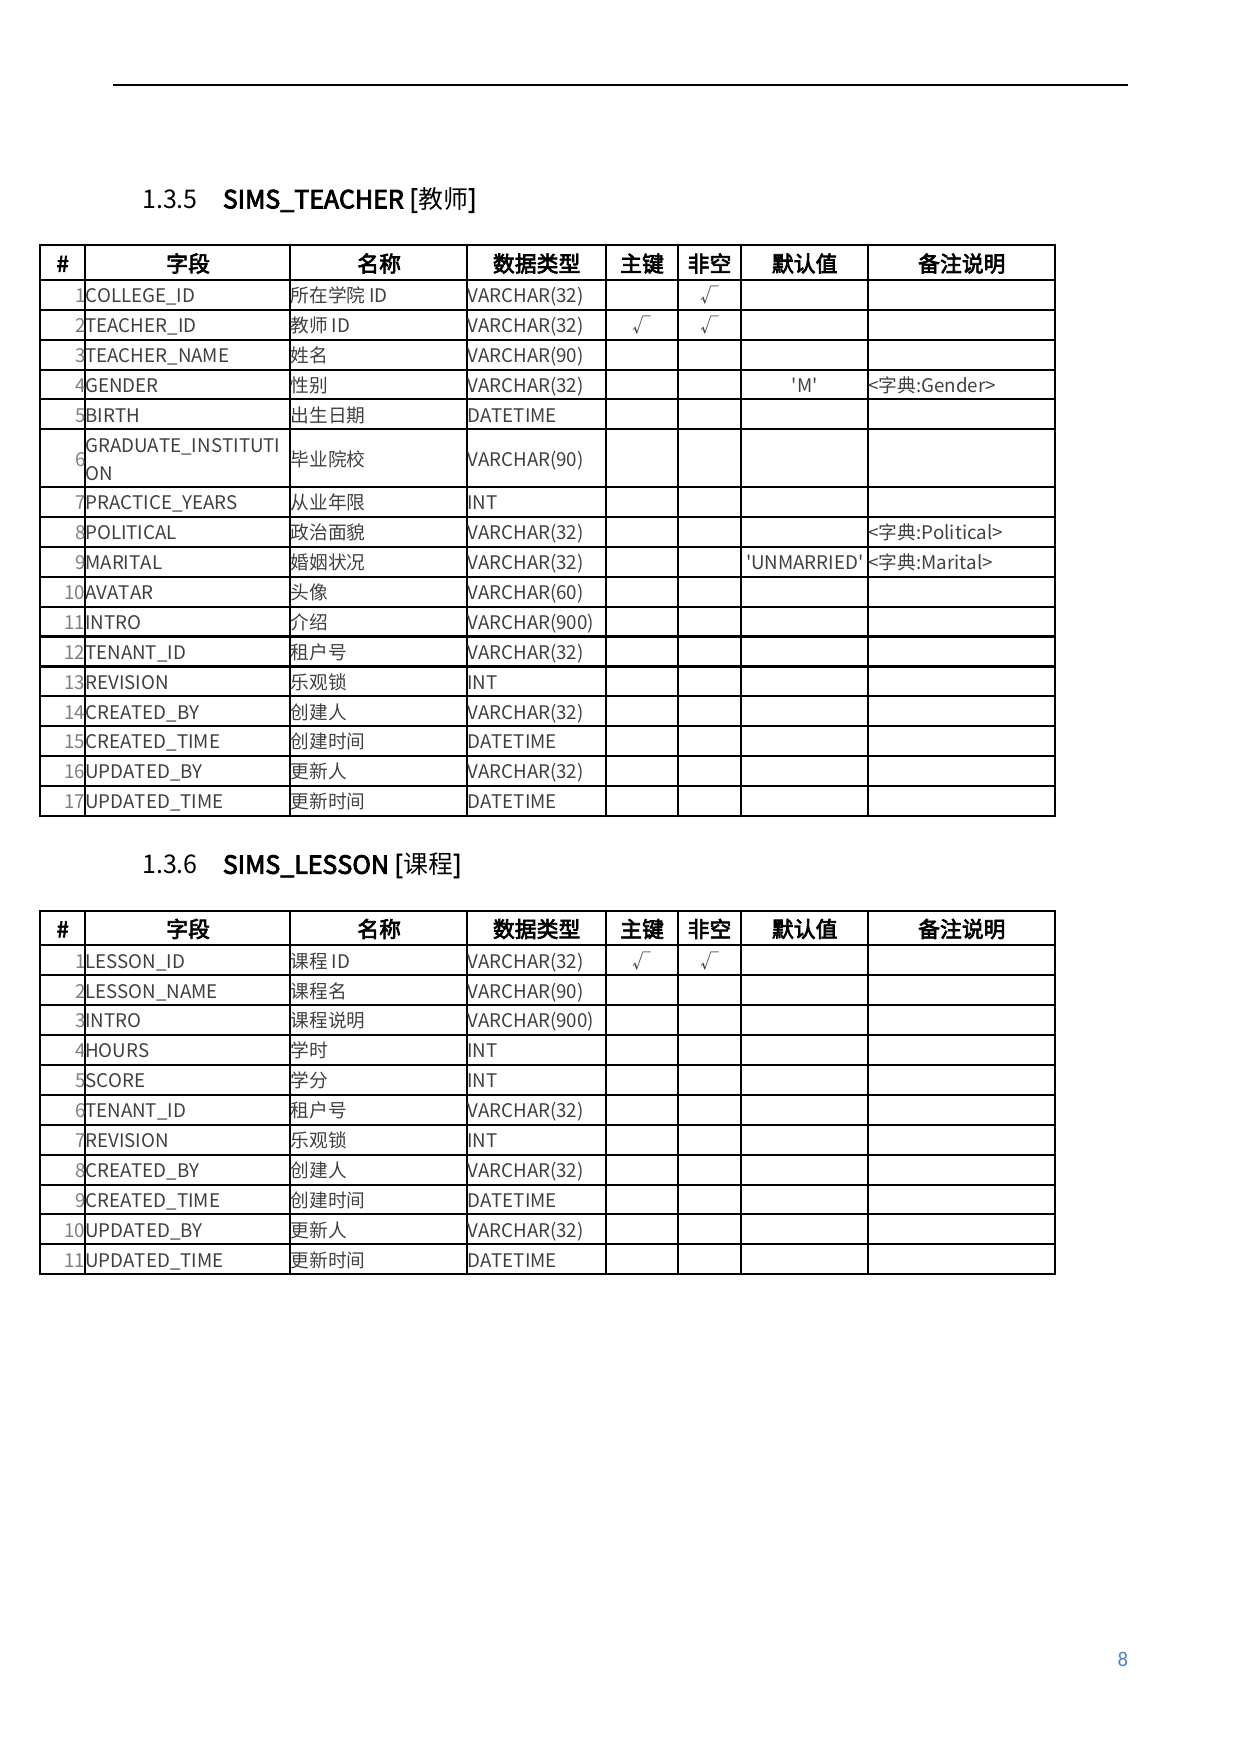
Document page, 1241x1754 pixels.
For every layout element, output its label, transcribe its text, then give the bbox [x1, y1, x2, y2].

table_cell [679, 1066, 740, 1094]
table_cell GRADUATE_INSTITUTION [86, 430, 289, 486]
table_cell MARITAL [86, 548, 289, 576]
table_cell LESSON_ID [86, 946, 289, 974]
table_cell [607, 638, 677, 665]
table_cell [607, 1006, 677, 1034]
table_cell VARCHAR(90) [468, 976, 605, 1004]
table_cell [607, 371, 677, 398]
table_cell [742, 608, 867, 635]
table_cell [869, 281, 1054, 309]
table_cell TEACHER_ID [86, 311, 289, 338]
table_cell √ [679, 311, 740, 338]
table_cell INT [468, 1066, 605, 1094]
table_cell VARCHAR(32) [468, 946, 605, 974]
table_cell [679, 638, 740, 665]
table_cell [869, 1215, 1054, 1243]
table_header # [41, 246, 84, 279]
table_cell TENANT_ID [86, 638, 289, 665]
table_header 备注说明 [869, 246, 1054, 279]
table_cell [742, 727, 867, 755]
table_cell [742, 578, 867, 606]
table_cell [869, 787, 1054, 815]
table_cell <字典:Political> [869, 518, 1054, 546]
table_cell [679, 608, 740, 635]
table_cell [742, 1066, 867, 1094]
table_cell REVISION [86, 668, 289, 695]
table_cell 乐观锁 [291, 668, 466, 695]
table_cell 创建人 [291, 1156, 466, 1183]
table_cell INT [468, 1036, 605, 1064]
table_cell 课程名 [291, 976, 466, 1004]
table_cell [607, 757, 677, 785]
table_cell [607, 1245, 677, 1273]
table_cell 所在学院ID [291, 281, 466, 309]
table_cell √ [679, 946, 740, 974]
table_cell [869, 1126, 1054, 1153]
table_cell 10 [41, 1215, 84, 1243]
table_cell 1 [41, 281, 84, 309]
table_cell 租户号 [291, 638, 466, 665]
table_cell [869, 1096, 1054, 1124]
table_cell [607, 1036, 677, 1064]
table_cell VARCHAR(32) [468, 1156, 605, 1183]
table_cell [742, 697, 867, 725]
table_cell [679, 1186, 740, 1213]
table_cell [869, 400, 1054, 428]
table_cell [607, 1066, 677, 1094]
table_cell [607, 976, 677, 1004]
table_cell [869, 1245, 1054, 1273]
table_cell 婚姻状况 [291, 548, 466, 576]
table_cell [869, 638, 1054, 665]
table_cell 3 [41, 1006, 84, 1034]
table_cell INT [468, 1126, 605, 1153]
table_cell HOURS [86, 1036, 289, 1064]
table_cell 4 [41, 1036, 84, 1064]
table_cell [742, 1245, 867, 1273]
table_cell UPDATED_BY [86, 1215, 289, 1243]
table_cell 创建时间 [291, 1186, 466, 1213]
table_cell 学时 [291, 1036, 466, 1064]
table_cell 租户号 [291, 1096, 466, 1124]
table_cell UPDATED_TIME [86, 1245, 289, 1273]
table_cell [679, 1096, 740, 1124]
table_cell [742, 638, 867, 665]
table_cell [607, 787, 677, 815]
table_cell [869, 1036, 1054, 1064]
table_cell [742, 976, 867, 1004]
table_cell 'M' [742, 371, 867, 398]
table_cell VARCHAR(32) [468, 371, 605, 398]
table_cell √ [679, 281, 740, 309]
table_cell VARCHAR(90) [468, 430, 605, 486]
table_cell [679, 488, 740, 516]
table_cell 教师ID [291, 311, 466, 338]
table_cell [607, 1126, 677, 1153]
table_cell 9 [41, 548, 84, 576]
table_cell 5 [41, 400, 84, 428]
table_cell VARCHAR(900) [468, 1006, 605, 1034]
table_cell 4 [41, 371, 84, 398]
table_cell [679, 727, 740, 755]
table_cell 'UNMARRIED' [742, 548, 867, 576]
table_cell VARCHAR(32) [468, 1096, 605, 1124]
table_cell [607, 697, 677, 725]
table_cell VARCHAR(32) [468, 638, 605, 665]
table_cell [869, 430, 1054, 486]
table_cell CREATED_BY [86, 1156, 289, 1183]
table_cell [607, 1215, 677, 1243]
table_cell VARCHAR(32) [468, 281, 605, 309]
table_cell VARCHAR(32) [468, 757, 605, 785]
table_cell [607, 488, 677, 516]
table_cell POLITICAL [86, 518, 289, 546]
table_cell [869, 976, 1054, 1004]
table_cell [742, 281, 867, 309]
table_header 名称 [291, 912, 466, 944]
table_cell VARCHAR(90) [468, 341, 605, 368]
table_cell 10 [41, 578, 84, 606]
table_cell INT [468, 488, 605, 516]
table_cell [679, 1156, 740, 1183]
table_cell [742, 1096, 867, 1124]
table_header 数据类型 [468, 246, 605, 279]
table_cell [742, 1006, 867, 1034]
table_cell √ [607, 311, 677, 338]
table_cell 11 [41, 608, 84, 635]
table_cell VARCHAR(32) [468, 548, 605, 576]
table_cell VARCHAR(900) [468, 608, 605, 635]
table_cell VARCHAR(32) [468, 697, 605, 725]
table_cell UPDATED_BY [86, 757, 289, 785]
table_header 主键 [607, 912, 677, 944]
table_cell [869, 1156, 1054, 1183]
table_cell VARCHAR(32) [468, 1215, 605, 1243]
table_cell [679, 341, 740, 368]
table_cell [679, 1215, 740, 1243]
table_cell 6 [41, 430, 84, 486]
table_cell CREATED_TIME [86, 1186, 289, 1213]
table_cell 更新人 [291, 1215, 466, 1243]
table_cell 姓名 [291, 341, 466, 368]
table_cell [679, 430, 740, 486]
table_cell DATETIME [468, 400, 605, 428]
table_cell [607, 1186, 677, 1213]
table_cell [869, 341, 1054, 368]
table_cell [869, 1186, 1054, 1213]
table_cell 8 [41, 518, 84, 546]
table_cell [742, 400, 867, 428]
table_cell 学分 [291, 1066, 466, 1094]
table_cell [742, 518, 867, 546]
table_cell VARCHAR(32) [468, 311, 605, 338]
subtitle SIMS_TEACHER [教师] [142, 164, 1128, 232]
table_cell [742, 1156, 867, 1183]
table_cell [607, 548, 677, 576]
table_cell [607, 727, 677, 755]
table_cell 课程ID [291, 946, 466, 974]
table_header 默认值 [742, 246, 867, 279]
table_cell [679, 1036, 740, 1064]
table_cell [869, 697, 1054, 725]
table_cell REVISION [86, 1126, 289, 1153]
table_cell [607, 518, 677, 546]
table_cell [869, 946, 1054, 974]
table_cell [742, 1036, 867, 1064]
table_cell SCORE [86, 1066, 289, 1094]
table_cell 8 [41, 1156, 84, 1183]
table_cell <字典:Marital> [869, 548, 1054, 576]
table_cell 更新时间 [291, 787, 466, 815]
table_cell 12 [41, 638, 84, 665]
table_cell [869, 668, 1054, 695]
table_cell PRACTICE_YEARS [86, 488, 289, 516]
table_cell [742, 1126, 867, 1153]
table_cell [607, 1156, 677, 1183]
table_cell [742, 1186, 867, 1213]
table_header 默认值 [742, 912, 867, 944]
table_header 名称 [291, 246, 466, 279]
table_cell [679, 548, 740, 576]
table_cell 16 [41, 757, 84, 785]
table_cell 6 [41, 1096, 84, 1124]
table_cell [607, 281, 677, 309]
table_cell 头像 [291, 578, 466, 606]
table_cell [607, 341, 677, 368]
table_cell GENDER [86, 371, 289, 398]
table_cell [869, 608, 1054, 635]
table_cell [679, 1245, 740, 1273]
table_cell [742, 311, 867, 338]
table_cell 1 [41, 946, 84, 974]
table_cell VARCHAR(60) [468, 578, 605, 606]
table_cell 2 [41, 311, 84, 338]
table_cell 介绍 [291, 608, 466, 635]
table_cell [742, 668, 867, 695]
table_cell [607, 430, 677, 486]
table_cell CREATED_TIME [86, 727, 289, 755]
table_header 备注说明 [869, 912, 1054, 944]
table_cell 创建人 [291, 697, 466, 725]
table_cell [679, 400, 740, 428]
table_cell DATETIME [468, 1245, 605, 1273]
table_cell DATETIME [468, 787, 605, 815]
table_cell 乐观锁 [291, 1126, 466, 1153]
table_cell [679, 697, 740, 725]
table_cell [679, 371, 740, 398]
table_cell [679, 1006, 740, 1034]
table_cell [607, 668, 677, 695]
table_cell BIRTH [86, 400, 289, 428]
table_cell [742, 757, 867, 785]
table_cell [607, 608, 677, 635]
table_header 数据类型 [468, 912, 605, 944]
table_cell 2 [41, 976, 84, 1004]
subtitle SIMS_LESSON [课程] [142, 829, 1128, 897]
table_cell DATETIME [468, 1186, 605, 1213]
table_cell 创建时间 [291, 727, 466, 755]
table_header 非空 [679, 246, 740, 279]
table_cell LESSON_NAME [86, 976, 289, 1004]
table_cell [869, 727, 1054, 755]
table_cell [742, 430, 867, 486]
table_cell [742, 341, 867, 368]
table_cell VARCHAR(32) [468, 518, 605, 546]
table_cell 7 [41, 1126, 84, 1153]
table_cell [679, 668, 740, 695]
table_header 主键 [607, 246, 677, 279]
table_cell 11 [41, 1245, 84, 1273]
table_cell [679, 518, 740, 546]
table_cell TEACHER_NAME [86, 341, 289, 368]
table_cell √ [607, 946, 677, 974]
table_cell [869, 488, 1054, 516]
table_cell TENANT_ID [86, 1096, 289, 1124]
table_cell [742, 787, 867, 815]
table_cell [869, 578, 1054, 606]
table_cell INT [468, 668, 605, 695]
table_cell [869, 757, 1054, 785]
table_cell [742, 1215, 867, 1243]
table_header 字段 [86, 246, 289, 279]
table_cell 5 [41, 1066, 84, 1094]
table_cell 课程说明 [291, 1006, 466, 1034]
table_cell [679, 1126, 740, 1153]
table_cell [607, 578, 677, 606]
table_cell 3 [41, 341, 84, 368]
table_cell INTRO [86, 608, 289, 635]
table_cell [607, 1096, 677, 1124]
table_cell 出生日期 [291, 400, 466, 428]
table_cell 政治面貌 [291, 518, 466, 546]
table_cell [679, 578, 740, 606]
table_cell 9 [41, 1186, 84, 1213]
table_cell 更新时间 [291, 1245, 466, 1273]
table_cell 17 [41, 787, 84, 815]
table_cell COLLEGE_ID [86, 281, 289, 309]
table_cell CREATED_BY [86, 697, 289, 725]
table_cell 更新人 [291, 757, 466, 785]
table_cell 性别 [291, 371, 466, 398]
table_header 非空 [679, 912, 740, 944]
table_cell [869, 311, 1054, 338]
table_cell 7 [41, 488, 84, 516]
table_cell [869, 1006, 1054, 1034]
table_cell [869, 1066, 1054, 1094]
table_cell 14 [41, 697, 84, 725]
table_cell 从业年限 [291, 488, 466, 516]
table_cell [679, 787, 740, 815]
table_cell 13 [41, 668, 84, 695]
table_cell [742, 488, 867, 516]
table_cell AVATAR [86, 578, 289, 606]
table_cell [607, 400, 677, 428]
table_header 字段 [86, 912, 289, 944]
table_cell [679, 757, 740, 785]
table_cell 15 [41, 727, 84, 755]
table_cell [679, 976, 740, 1004]
table_header # [41, 912, 84, 944]
table_cell 毕业院校 [291, 430, 466, 486]
table_cell DATETIME [468, 727, 605, 755]
table_cell [742, 946, 867, 974]
table_cell INTRO [86, 1006, 289, 1034]
table_cell UPDATED_TIME [86, 787, 289, 815]
table_cell <字典:Gender> [869, 371, 1054, 398]
